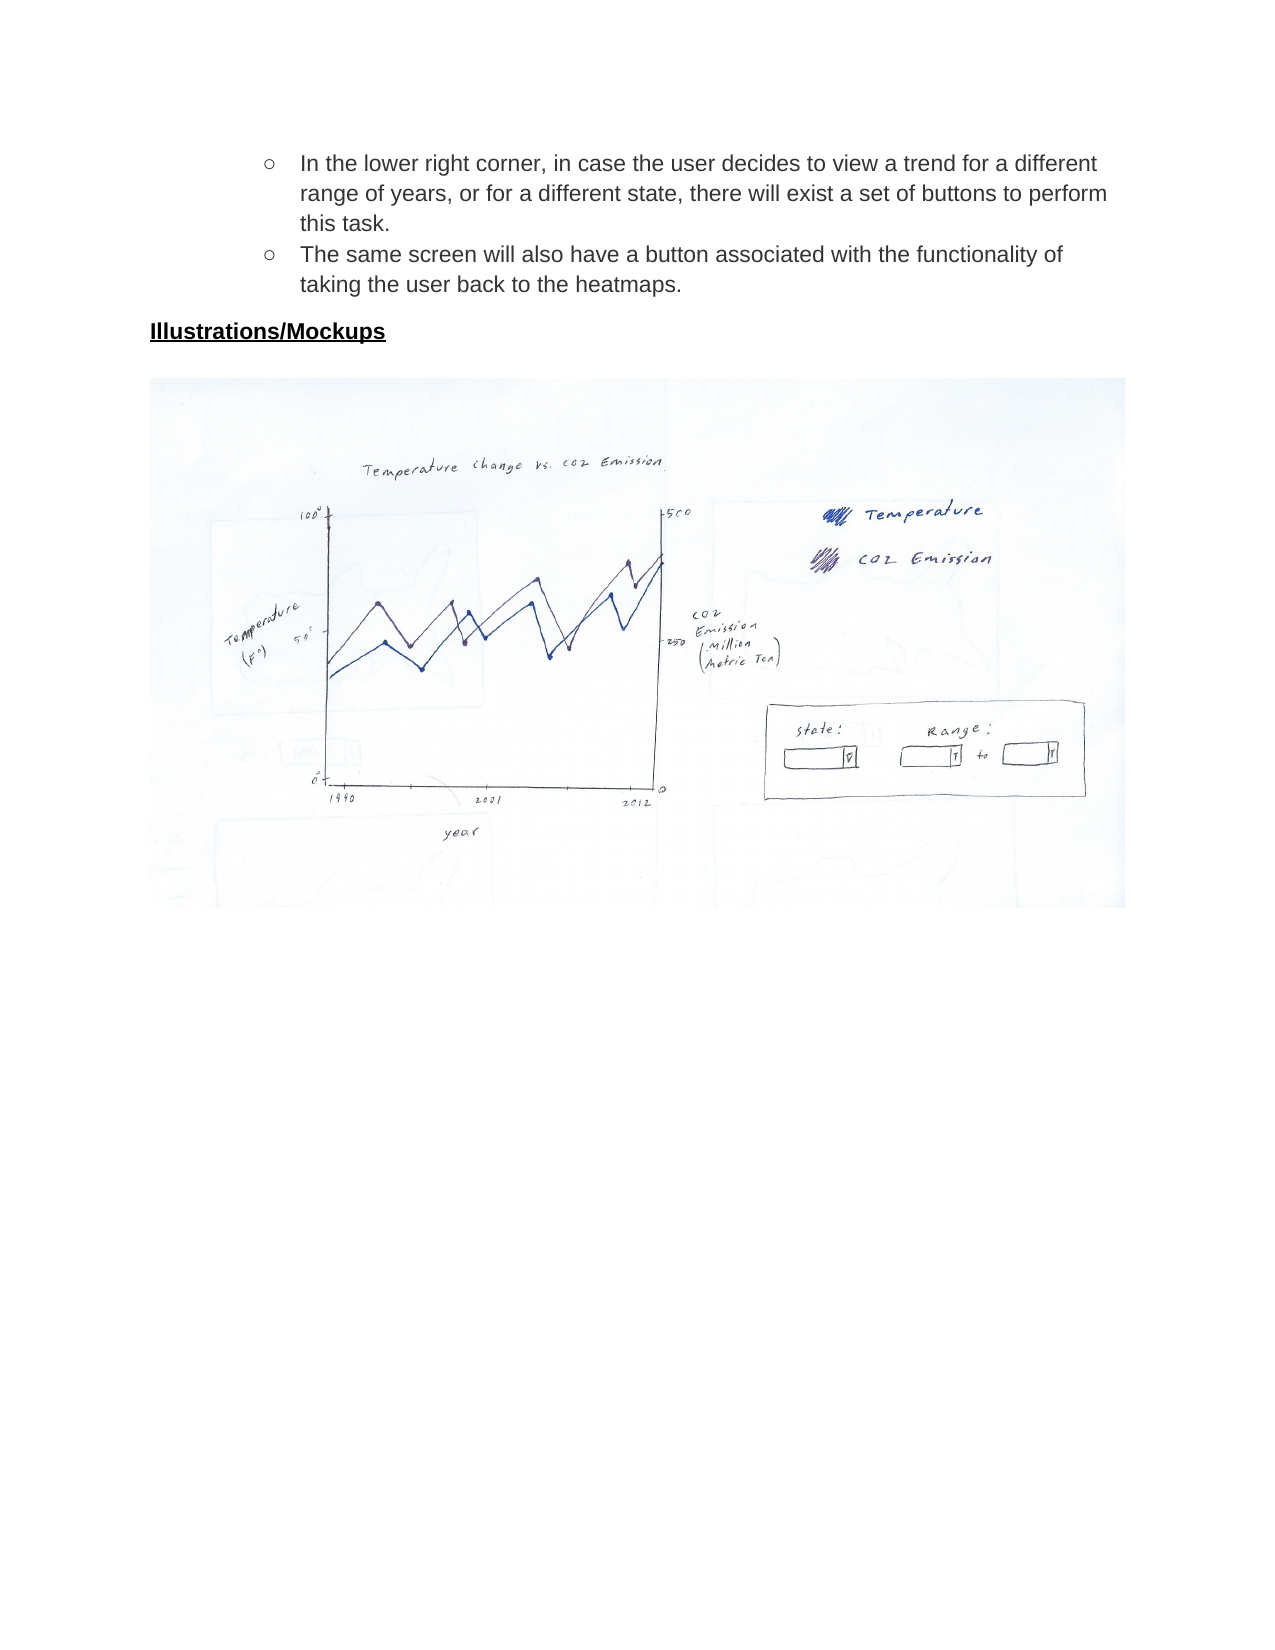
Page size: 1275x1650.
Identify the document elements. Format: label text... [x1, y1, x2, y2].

picture [150, 378, 1125, 908]
list The same screen will also have a button associated with the functionality of taking the user back to the heatmaps. [262, 241, 1125, 297]
text Illustrations/Mockups [150, 318, 1125, 344]
list In the lower right corner, in case the user decides to view a trend for a different range of years, or for a different state, there will exist a set of buttons to perform this task. [262, 150, 1125, 237]
